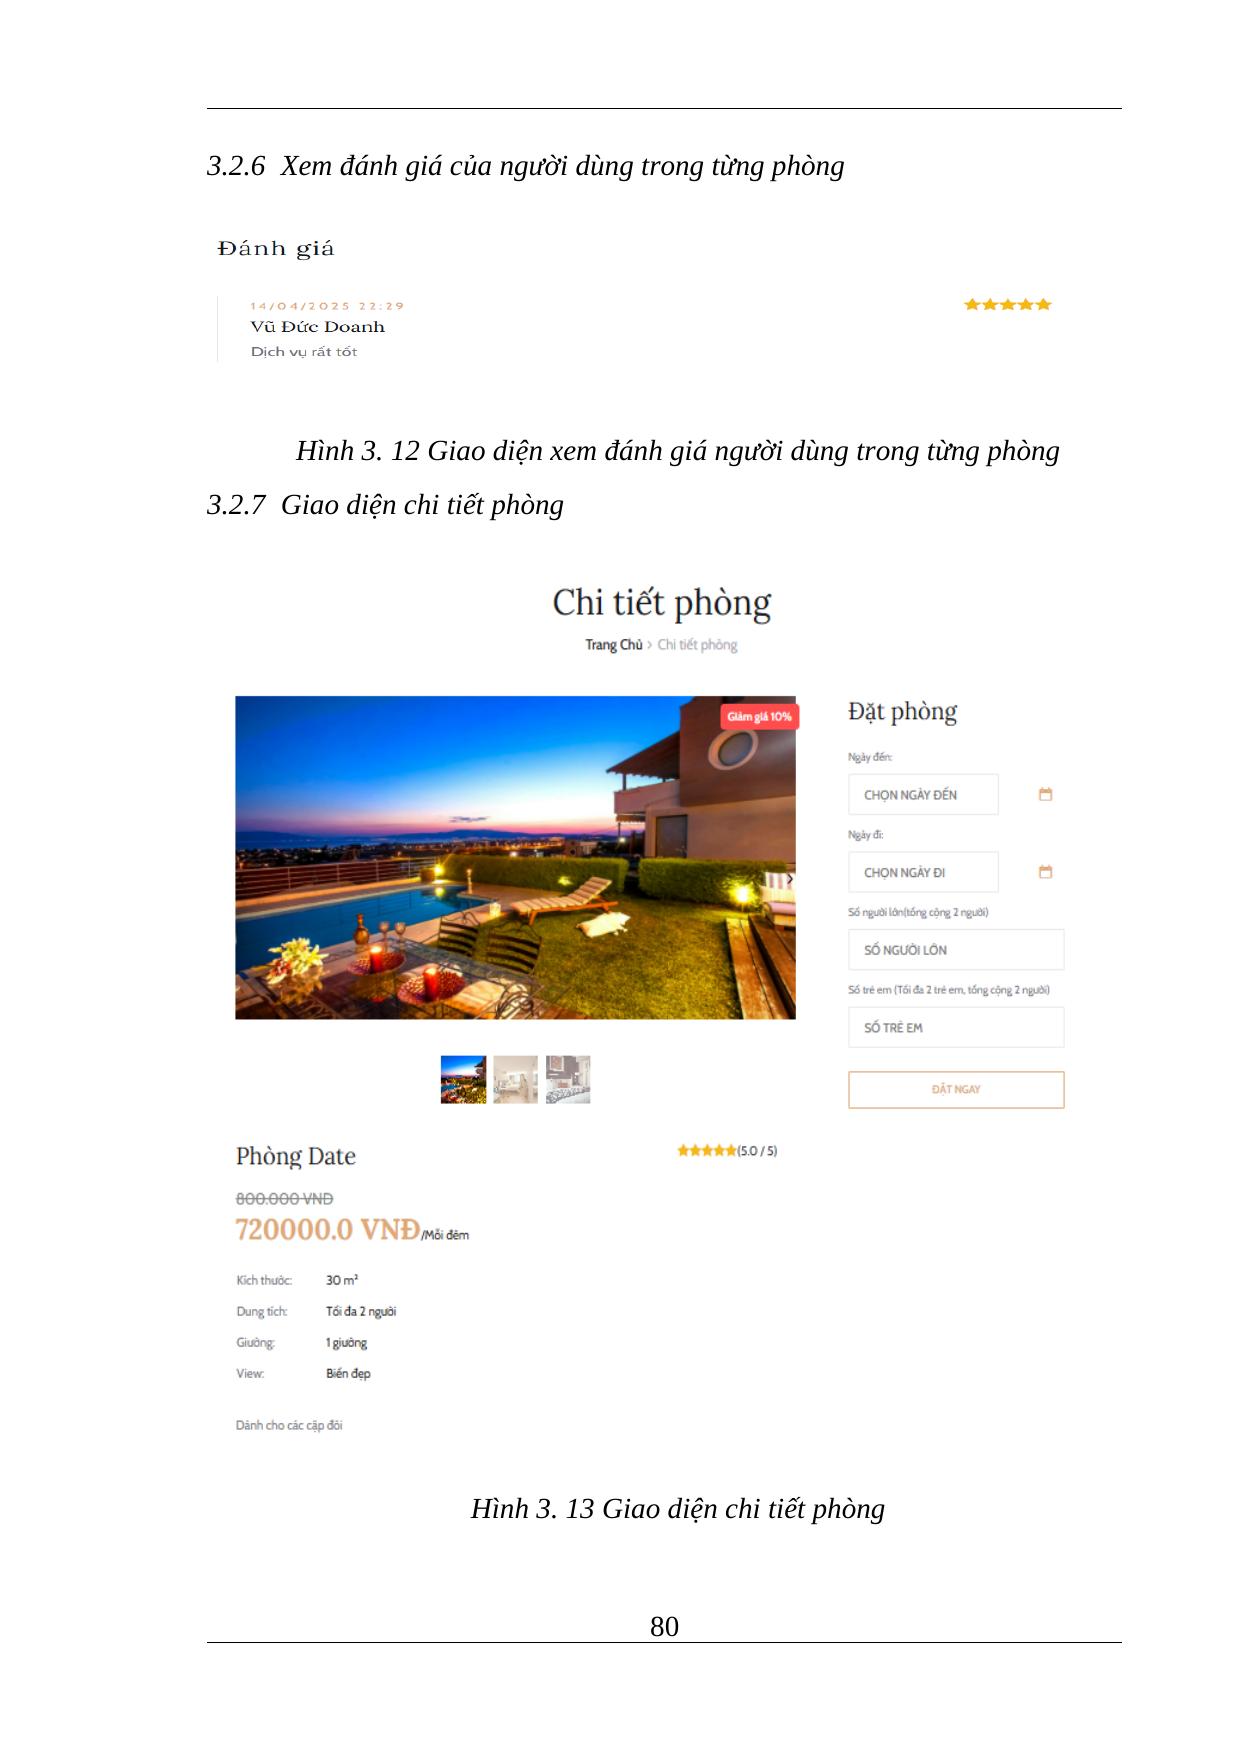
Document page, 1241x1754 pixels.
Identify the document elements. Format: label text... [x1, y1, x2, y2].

text Hình 3. 12 Giao diện xem đánh giá người dùng trong từng phòng [236, 433, 1122, 467]
subtitle Xem đánh giá của người dùng trong từng phòng [207, 148, 1122, 181]
picture [216, 210, 1113, 400]
subtitle Giao diện chi tiết phòng [207, 487, 1122, 521]
picture [214, 550, 1115, 1475]
text Hình 3. 13 Giao diện chi tiết phòng [236, 1491, 1122, 1524]
